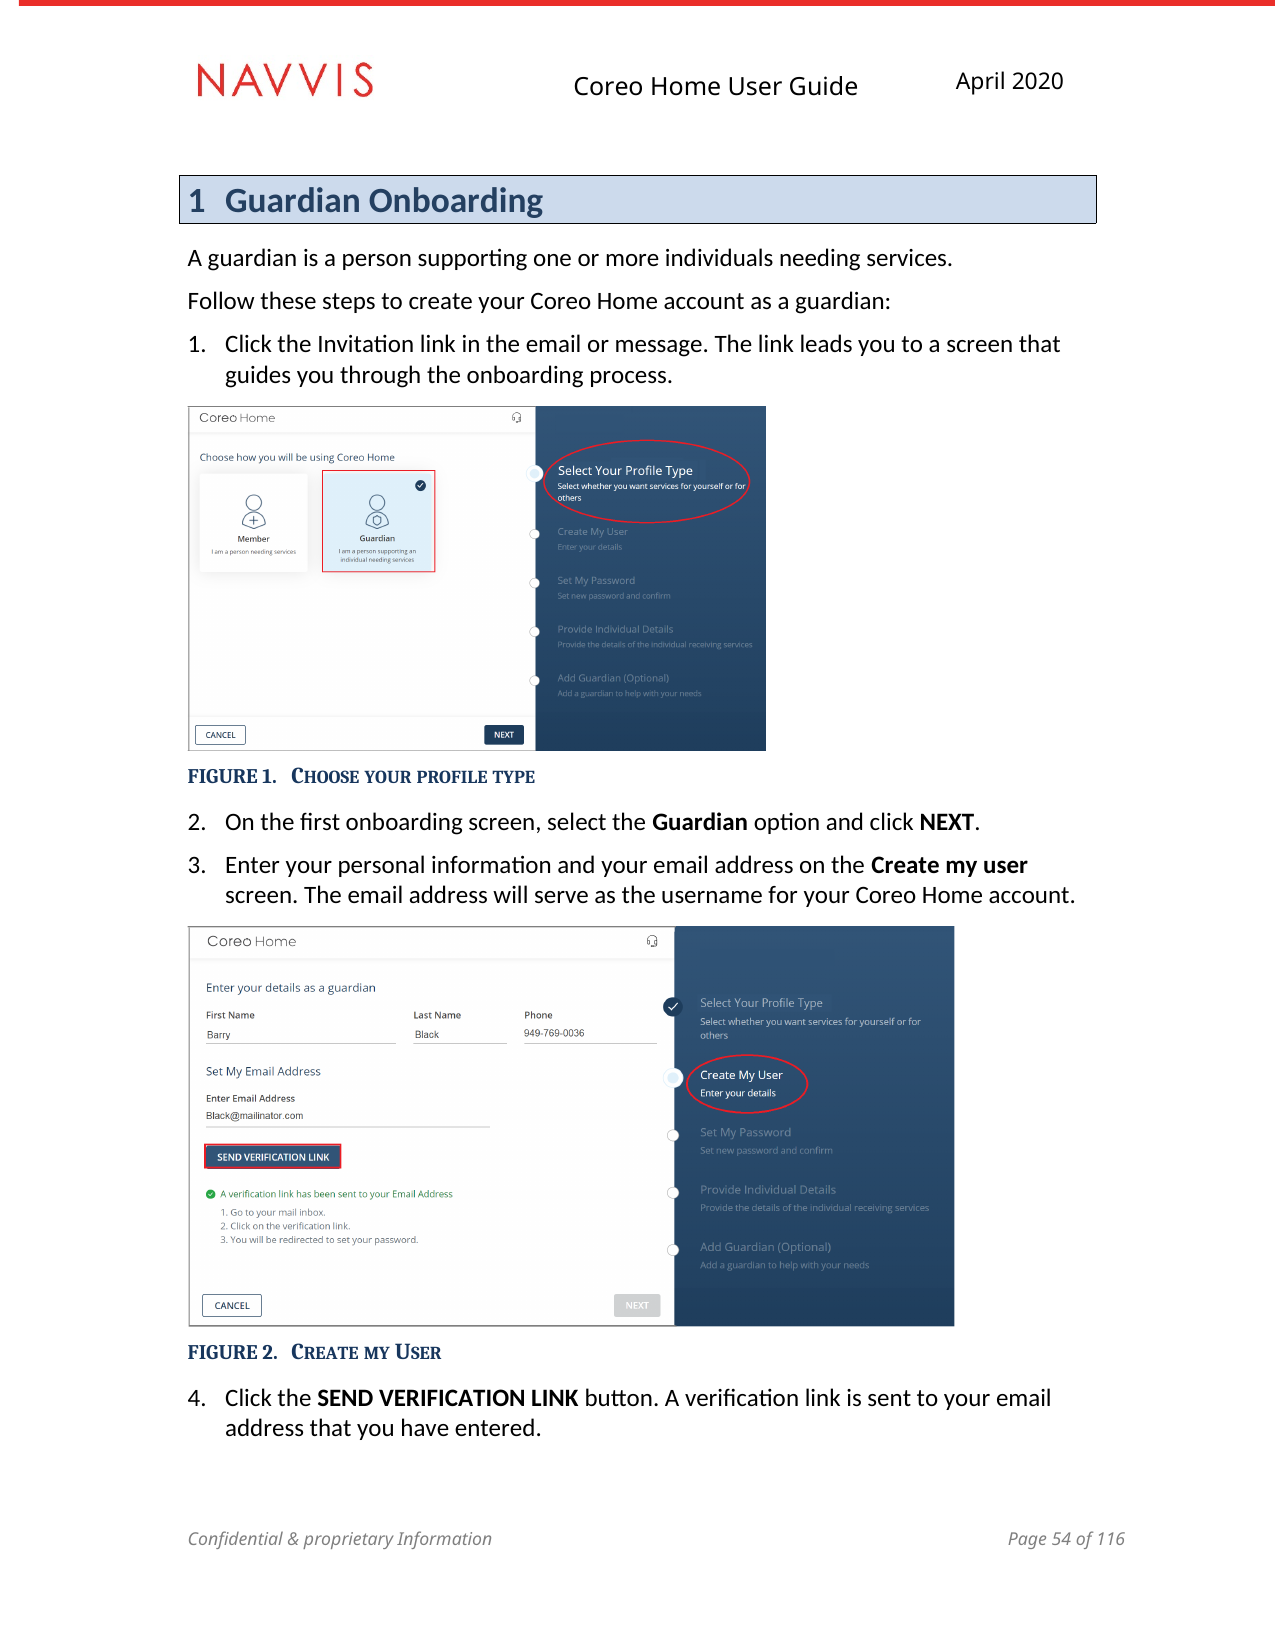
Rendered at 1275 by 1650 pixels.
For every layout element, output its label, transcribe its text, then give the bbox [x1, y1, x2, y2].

list Click the SEND VERIFICATION LINK button. A verification link is sent to your email address that you have entered. [187, 1382, 1087, 1443]
subtitle Guardian Onboarding [180, 176, 1096, 223]
list On the first onboarding screen, select the Guardian option and click NEXT. [187, 806, 1087, 836]
text Follow these steps to create your Coreo Home account as a guardian: [187, 285, 1087, 316]
text Create my User [187, 1339, 1058, 1365]
picture [187, 926, 955, 1327]
picture [187, 55, 383, 104]
text A guardian is a person supporting one or more individuals needing services. [187, 242, 1087, 273]
list Enter your personal information and your email address on the Create my user screen. The email address will serve as the username for your Coreo Home account. [187, 849, 1087, 910]
list Choose your profile type [187, 763, 1058, 789]
list Click the Invitation link in the email or message. The link leads you to a screen that guides you through the onboarding process. [187, 328, 1087, 389]
picture [187, 406, 766, 751]
